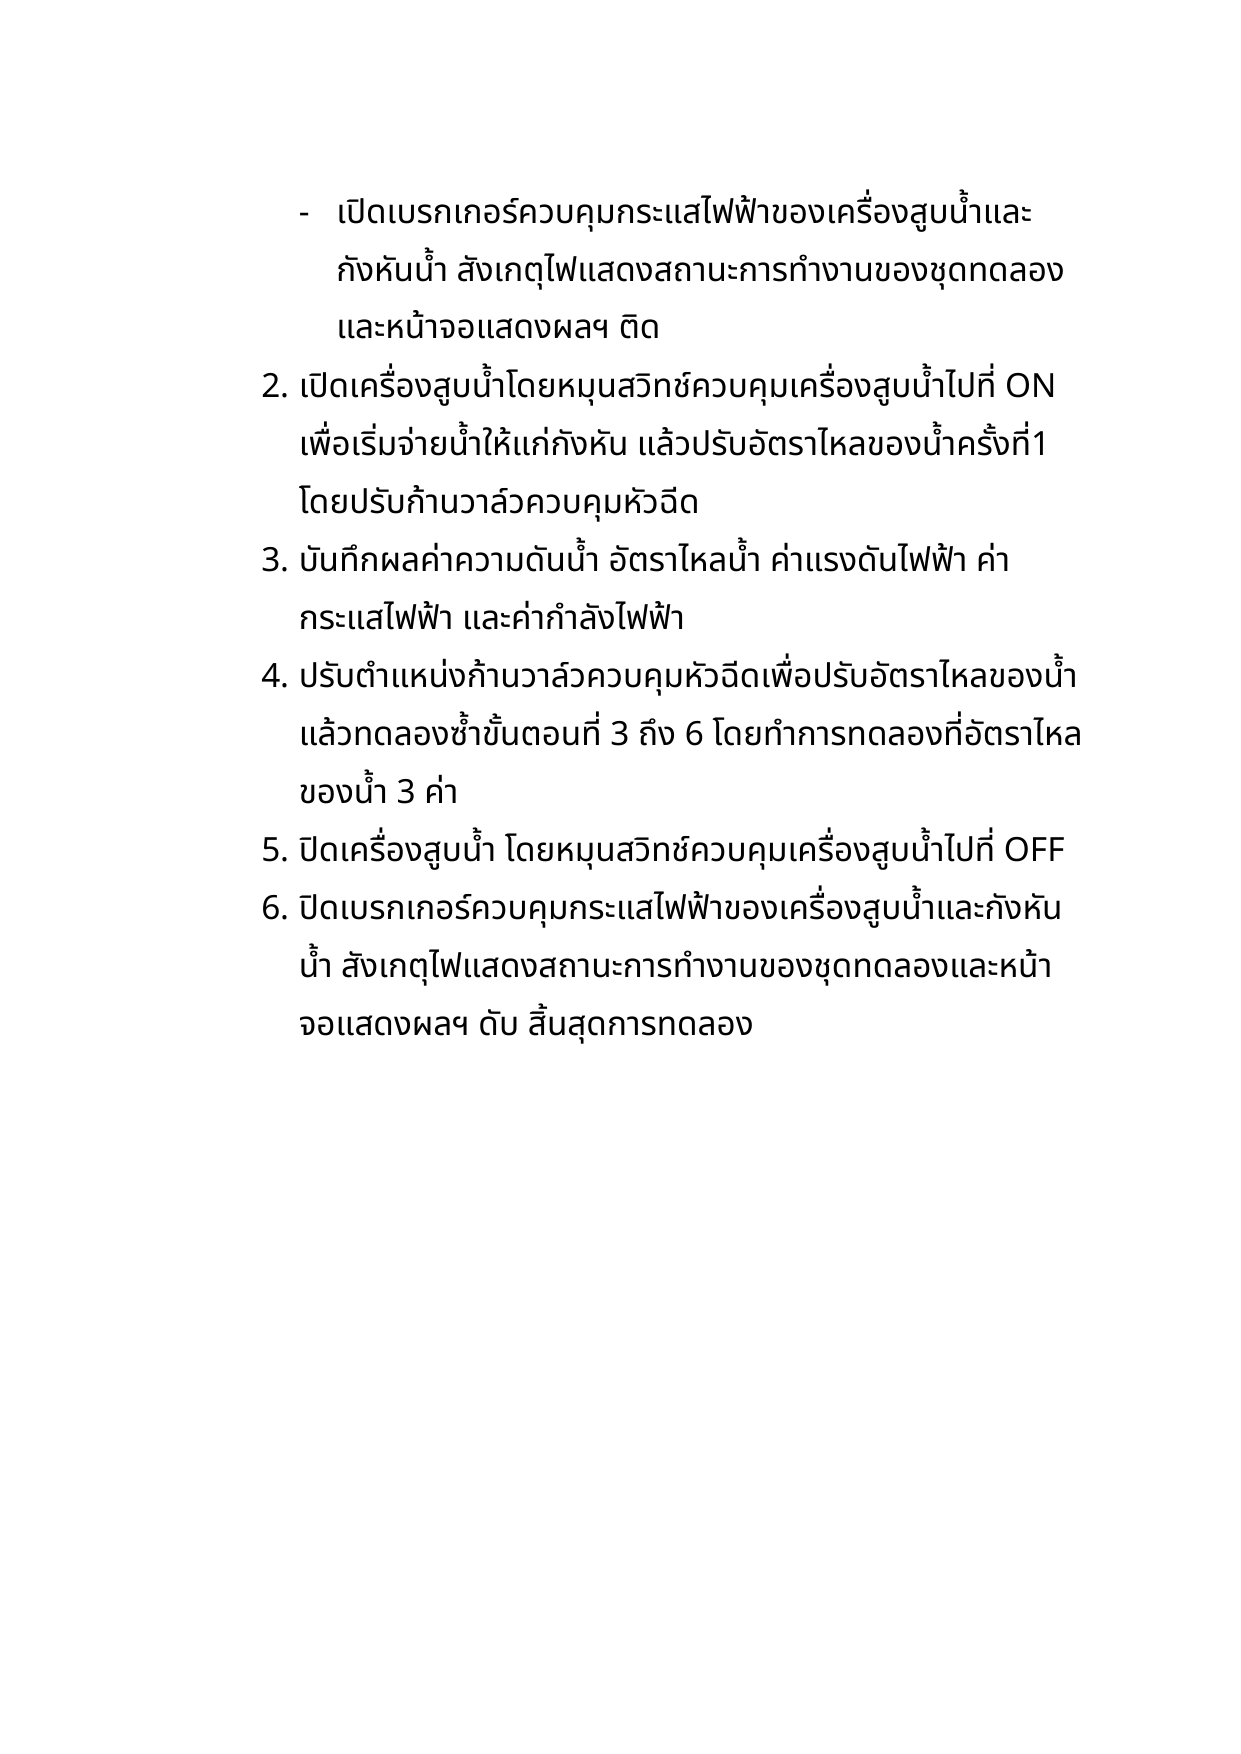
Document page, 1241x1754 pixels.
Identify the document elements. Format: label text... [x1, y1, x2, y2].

list บันทึกผลค่าความดันน้ำ อัตราไหลน้ำ ค่าแรงดันไฟฟ้า ค่ากระแสไฟฟ้า และค่ากำลังไฟฟ้า [261, 536, 1090, 644]
list ปิดเครื่องสูบน้ำ โดยหมุนสวิทช์ควบคุมเครื่องสูบน้ำไปที่ OFF [261, 826, 1090, 877]
list ปิดเบรกเกอร์ควบคุมกระแสไฟฟ้าของเครื่องสูบน้ำและกังหันน้ำ สังเกตุไฟแสดงสถานะการทำงานของชุดทดลองและหน้าจอแสดงผลฯ ดับ สิ้นสุดการทดลอง [261, 884, 1090, 1051]
list เปิดเครื่องสูบน้ำโดยหมุนสวิทช์ควบคุมเครื่องสูบน้ำไปที่ ON เพื่อเริ่มจ่ายน้ำให้แก่กังหัน แล้วปรับอัตราไหลของน้ำครั้งที่1 โดยปรับก้านวาล์วควบคุมหัวฉีด [261, 361, 1090, 528]
list ปรับตำแหน่งก้านวาล์วควบคุมหัวฉีดเพื่อปรับอัตราไหลของน้ำ แล้วทดลองซ้ำขั้นตอนที่ 3 ถึง 6 โดยทำการทดลองที่อัตราไหลของน้ำ 3 ค่า [261, 652, 1090, 818]
list เปิดเบรกเกอร์ควบคุมกระแสไฟฟ้าของเครื่องสูบน้ำและกังหันน้ำ สังเกตุไฟแสดงสถานะการทำงานของชุดทดลองและหน้าจอแสดงผลฯ ติด [298, 187, 1090, 354]
